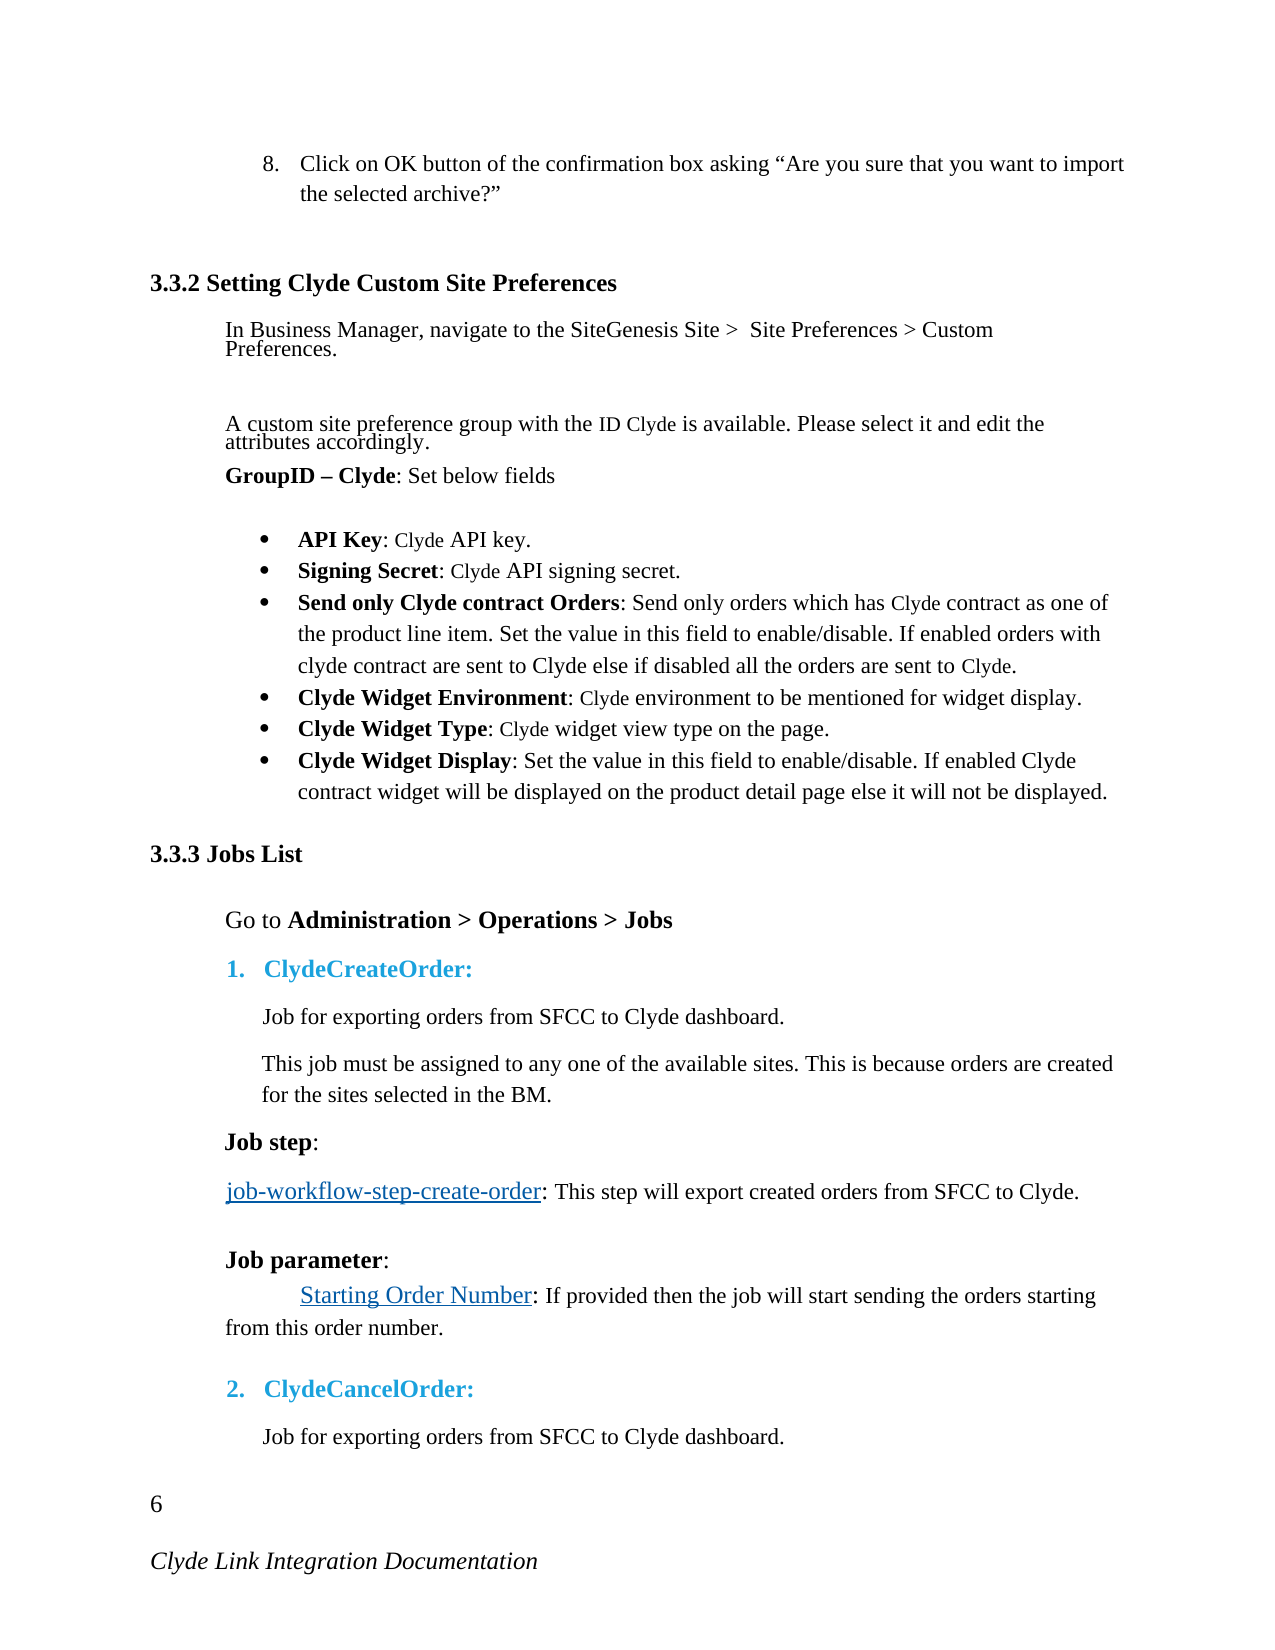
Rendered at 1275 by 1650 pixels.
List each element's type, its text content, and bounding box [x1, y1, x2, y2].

text In Business Manager, navigate to the SiteGenesis Site > Site Preferences > Custom Preferences. [225, 322, 1089, 362]
list ClydeCreateOrder: [226, 954, 1125, 983]
list Clyde Widget Type: Clyde widget view type on the page. [260, 715, 1125, 742]
list ClydeCancelOrder: [226, 1374, 1125, 1403]
text Job for exporting orders from SFCC to Clyde dashboard. [224, 1003, 1125, 1029]
subtitle 3.3.3 Jobs List [150, 839, 1125, 868]
list Click on OK button of the confirmation box asking “Are you sure that you want to import the selected archive?” [262, 150, 1125, 207]
text Job parameter: Starting Order Number: If provided then the job will start sending the orders starting from this order number. [225, 1245, 1125, 1340]
text GroupID – Clyde: Set below fields [225, 467, 1089, 487]
text This job must be assigned to any one of the available sites. This is because orders are created for the sites selected in the BM. [261, 1050, 1125, 1108]
list Clyde Widget Display: Set the value in this field to enable/disable. If enabled Clyde contract widget will be displayed on the product detail page else it will not be displayed. [260, 747, 1125, 805]
list Signing Secret: Clyde API signing secret. [260, 557, 1125, 584]
text Go to Administration > Operations > Jobs [150, 905, 1125, 934]
text A custom site preference group with the ID Clyde is available. Please select it and edit the attributes accordingly. [225, 415, 1089, 455]
list API Key: Clyde API key. [260, 526, 1125, 552]
text Job step: [224, 1127, 1125, 1156]
list Send only Clyde contract Orders: Send only orders which has Clyde contract as one of the product line item. Set the value in this field to enable/disable. If enabled orders with clyde contract are sent to Clyde else if disabled all the orders are sent to Clyde. [260, 589, 1125, 678]
list Clyde Widget Environment: Clyde environment to be mentioned for widget display. [260, 684, 1125, 710]
text job-workflow-step-create-order: This step will export created orders from SFCC to Clyde. [226, 1176, 1125, 1240]
text Job for exporting orders from SFCC to Clyde dashboard. [224, 1423, 1125, 1449]
subtitle 3.3.2 Setting Clyde Custom Site Preferences [150, 268, 1125, 297]
